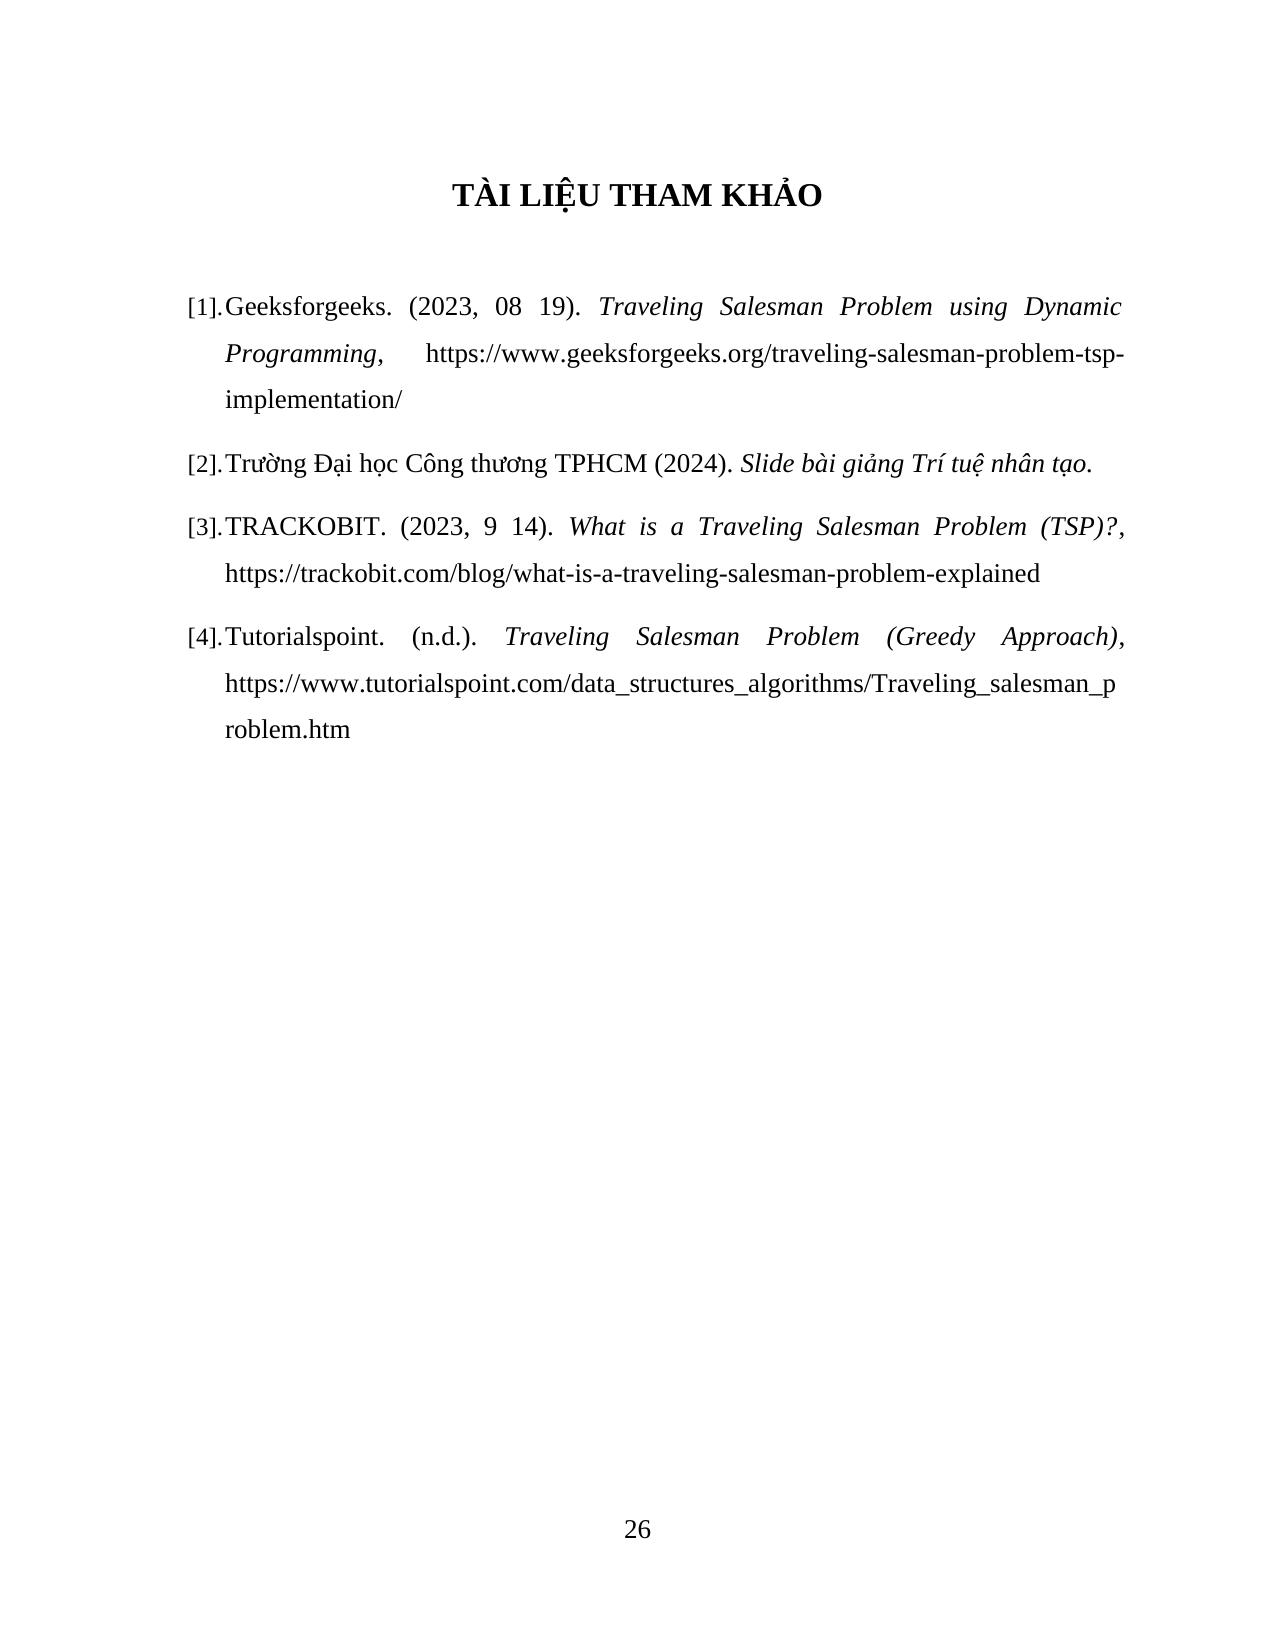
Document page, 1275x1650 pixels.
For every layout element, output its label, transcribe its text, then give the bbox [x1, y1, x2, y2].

subtitle TÀI LIỆU THAM KHẢO [150, 175, 1125, 213]
